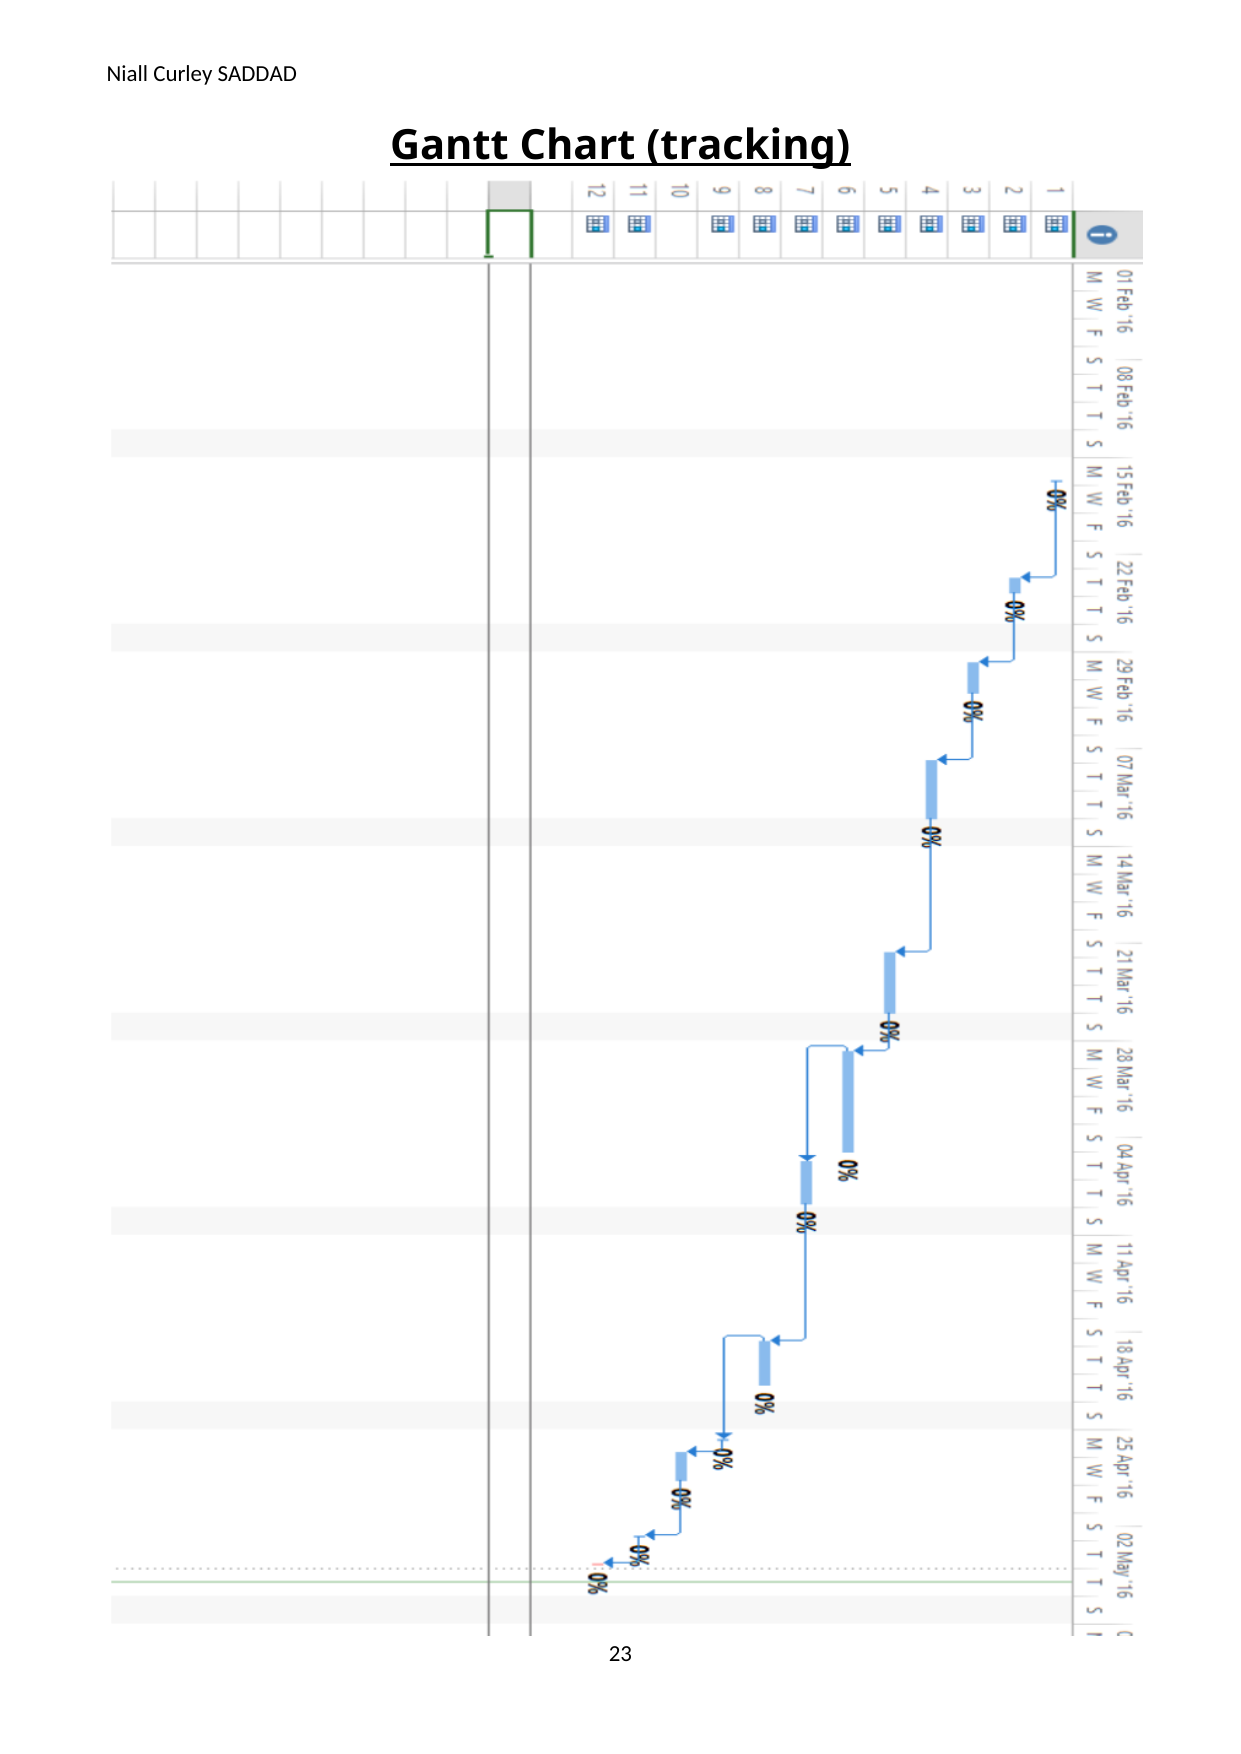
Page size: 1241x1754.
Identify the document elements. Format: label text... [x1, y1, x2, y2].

subtitle Gantt Chart (tracking) [106, 115, 1134, 172]
picture [112, 182, 1143, 1636]
